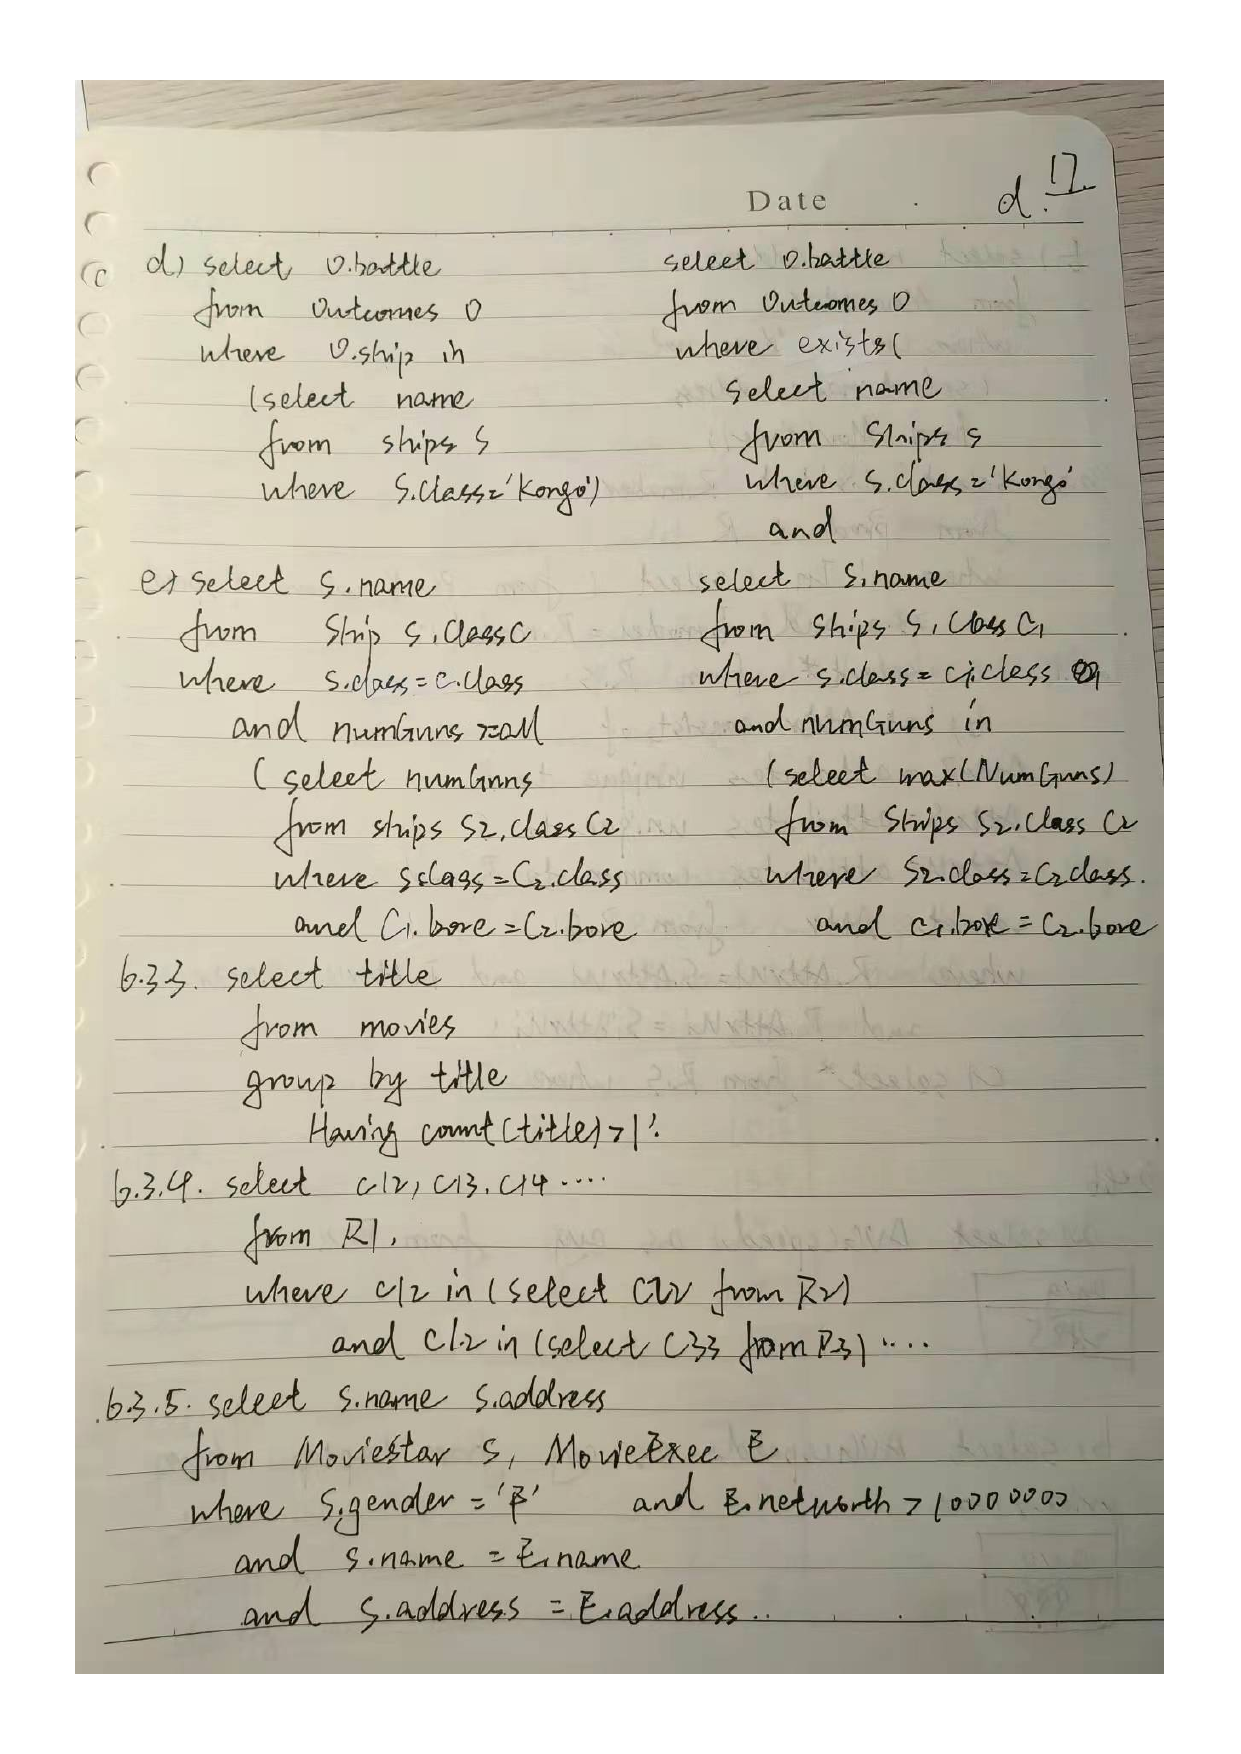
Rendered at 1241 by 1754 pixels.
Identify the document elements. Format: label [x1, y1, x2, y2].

picture [75, 80, 1164, 1674]
